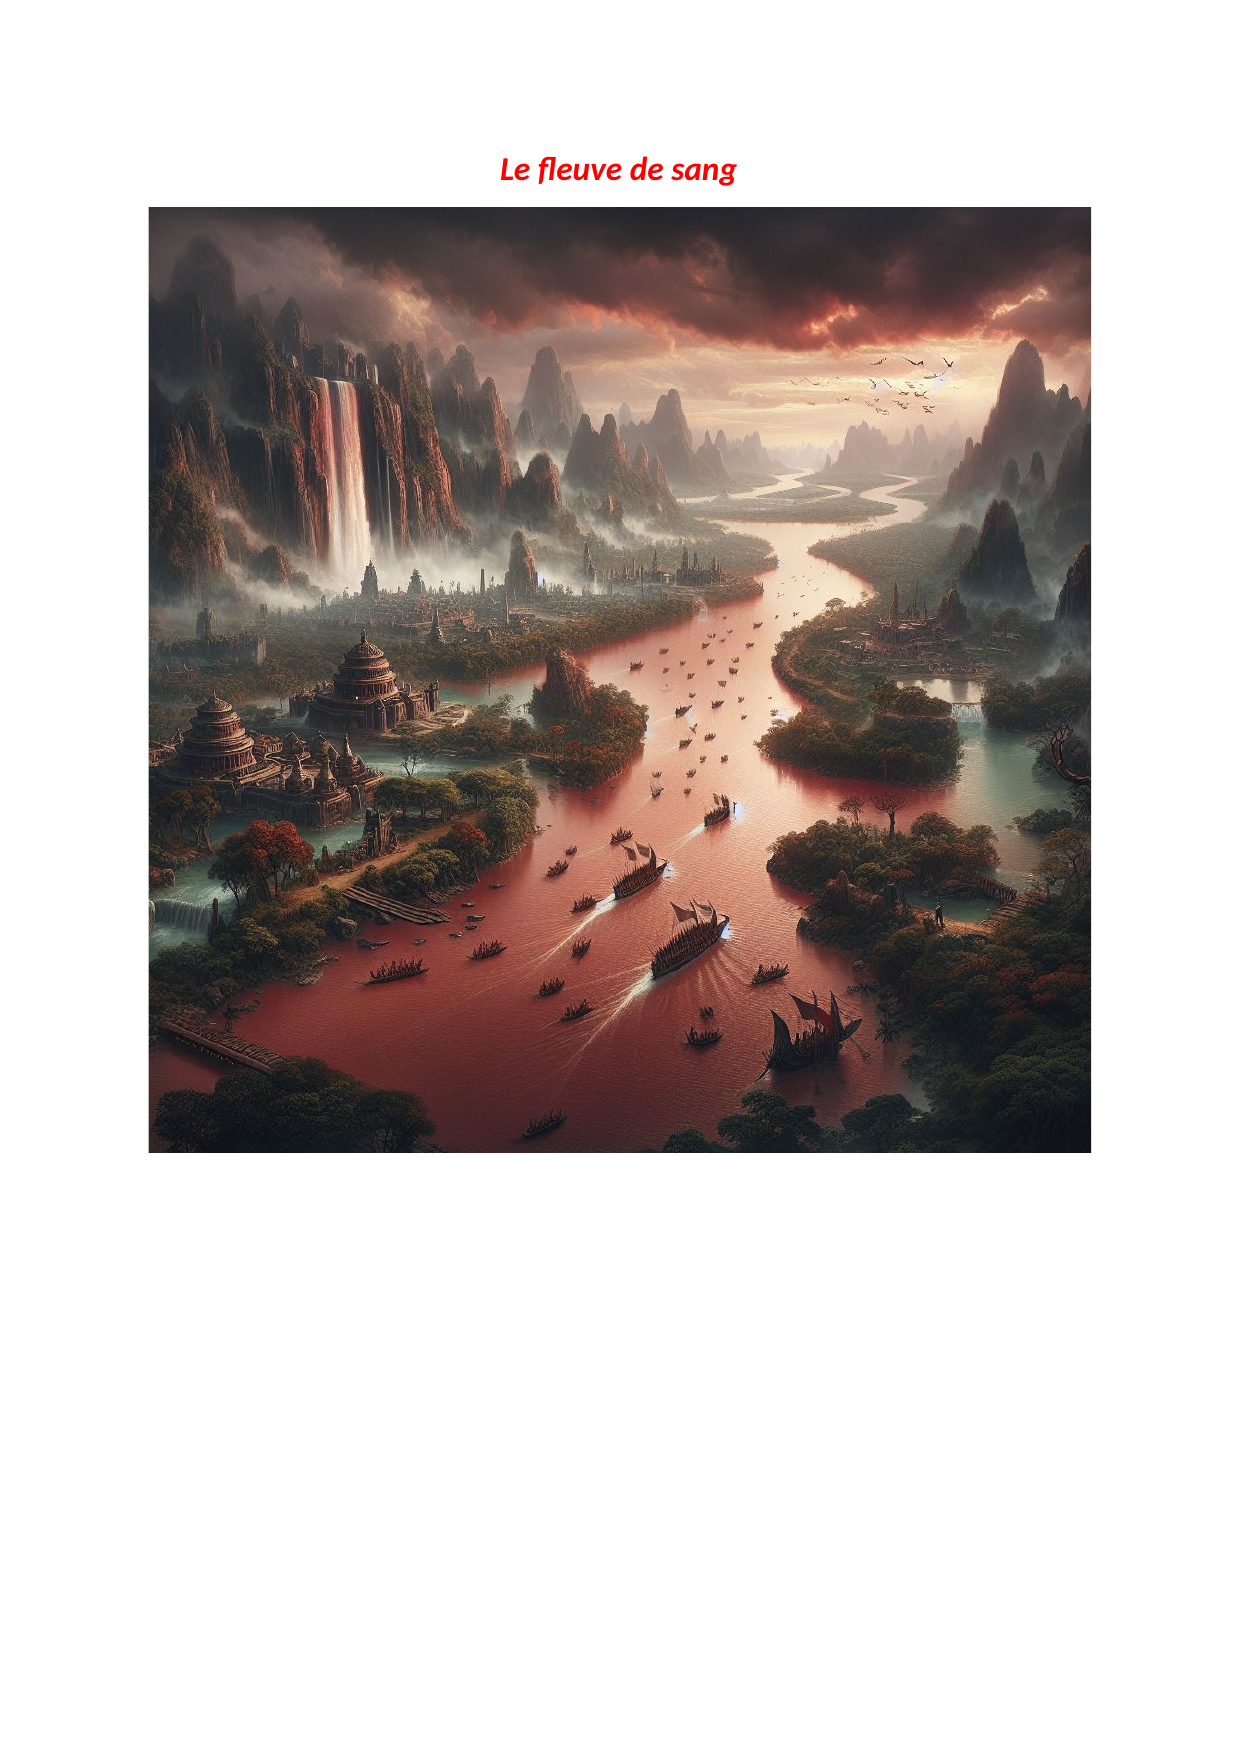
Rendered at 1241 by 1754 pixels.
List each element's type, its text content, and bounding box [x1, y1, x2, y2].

picture [147, 207, 1092, 1152]
text Le fleuve de sang [148, 148, 1093, 188]
